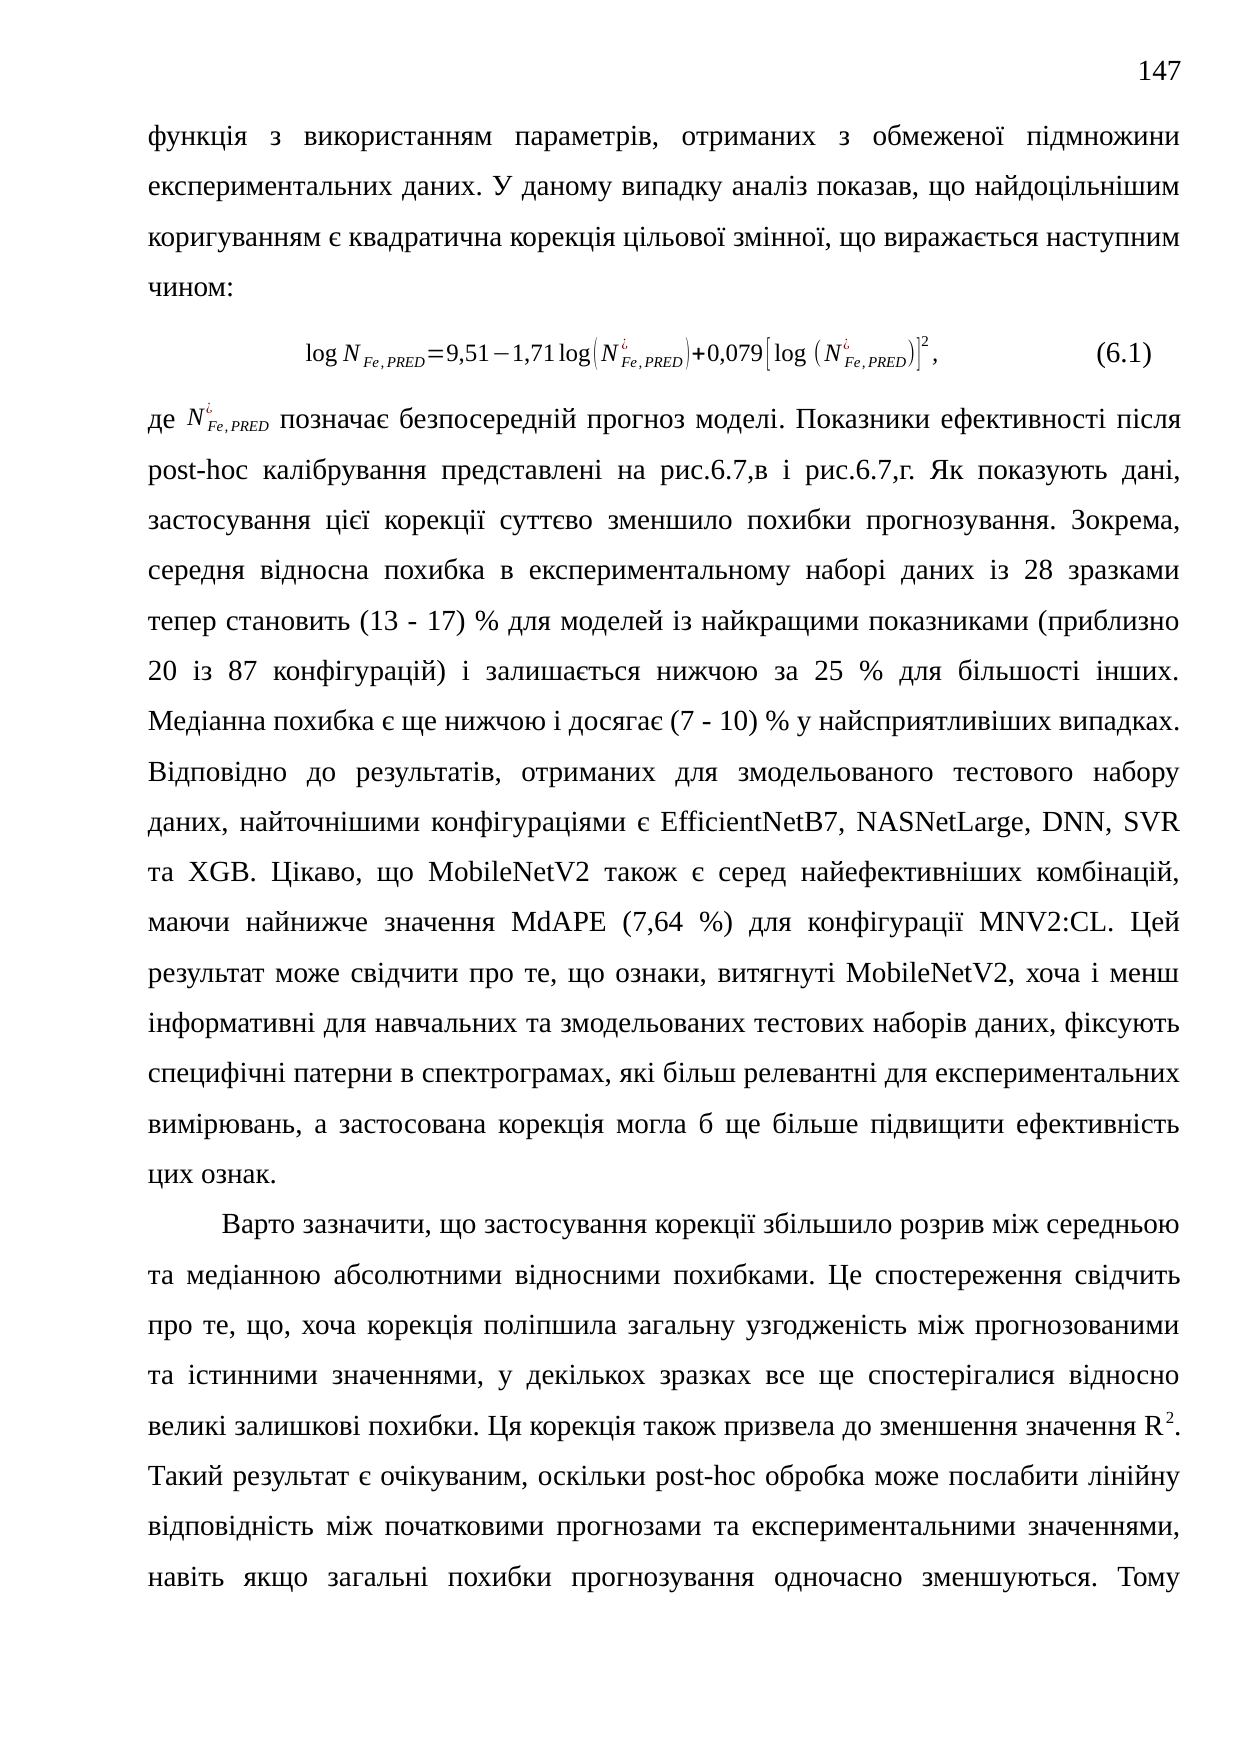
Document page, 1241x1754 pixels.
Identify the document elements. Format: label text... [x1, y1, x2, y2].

table_header [166, 319, 1078, 401]
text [148, 118, 1181, 303]
table_header (6.1) [1078, 319, 1163, 401]
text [148, 1206, 1181, 1592]
text де позначає безпосередній прогноз моделі. Показники ефективності після post-hoc калібрування представлені на рис.6.7,в і рис.6.7,г. Як показують дані, застосування цієї корекції суттєво зменшило похибки прогнозування. Зокрема, середня відносна похибка в експериментальному наборі даних із 28 зразками тепер становить (13 - 17) % для моделей із найкращими показниками (приблизно 20 із 87 конфігурацій) і залишається нижчою за 25 % для більшості інших. Медіанна похибка є ще нижчою і досягає (7 - 10) % у найсприятливіших випадках. Відповідно до результатів, отриманих для змодельованого тестового набору даних, найточнішими конфігураціями є EfficientNetB7, NASNetLarge, DNN, SVR та XGB. Цікаво, що MobileNetV2 також є серед найефективніших комбінацій, маючи найнижче значення MdAPE (7,64 %) для конфігурації MNV2:CL. Цей результат може свідчити про те, що ознаки, витягнуті MobileNetV2, хоча і менш інформативні для навчальних та змодельованих тестових наборів даних, фіксують специфічні патерни в спектрограмах, які більш релевантні для експериментальних вимірювань, а застосована корекція могла б ще більше підвищити ефективність цих ознак. [148, 401, 1181, 1190]
